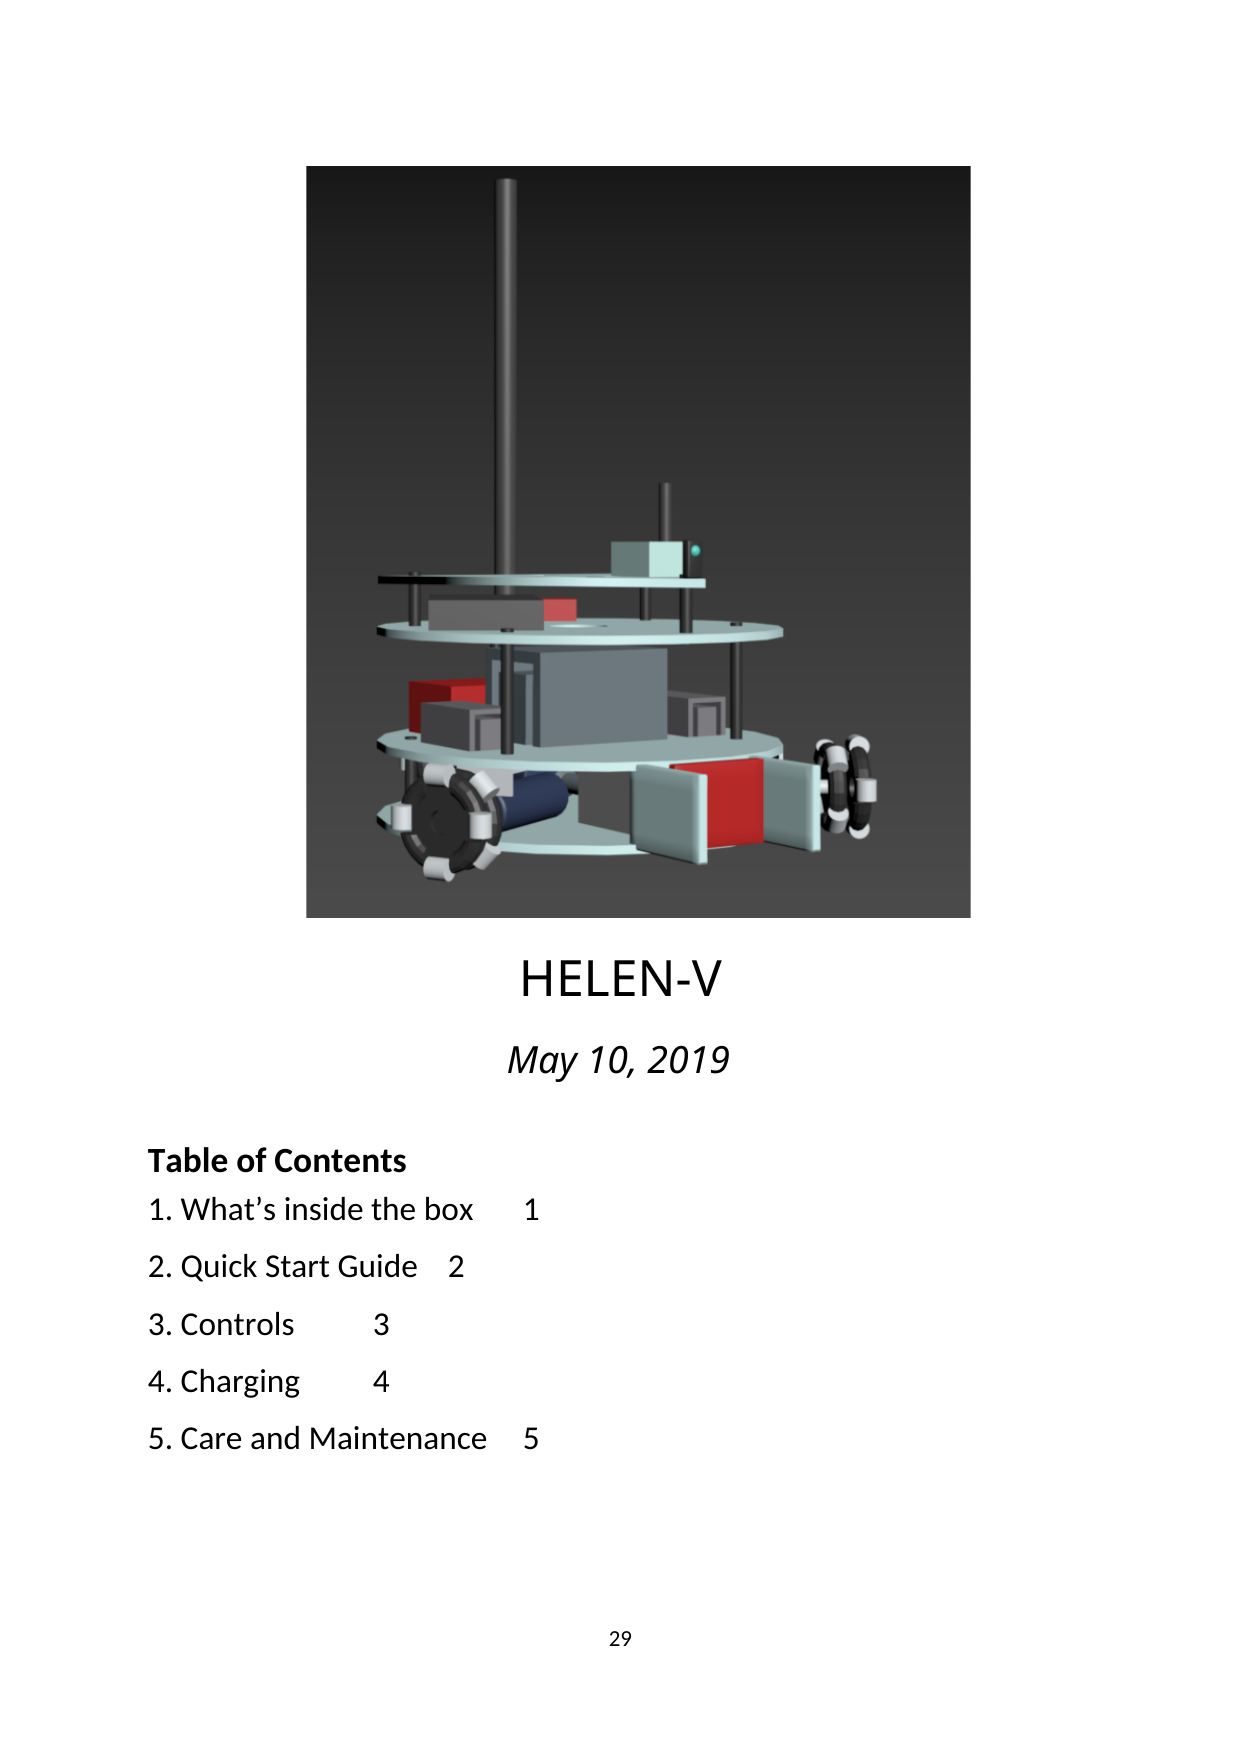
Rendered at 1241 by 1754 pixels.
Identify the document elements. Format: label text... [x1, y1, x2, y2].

picture [305, 166, 970, 916]
text HELEN-V [148, 851, 1093, 1011]
text May 10, 2019 [148, 1033, 1093, 1084]
